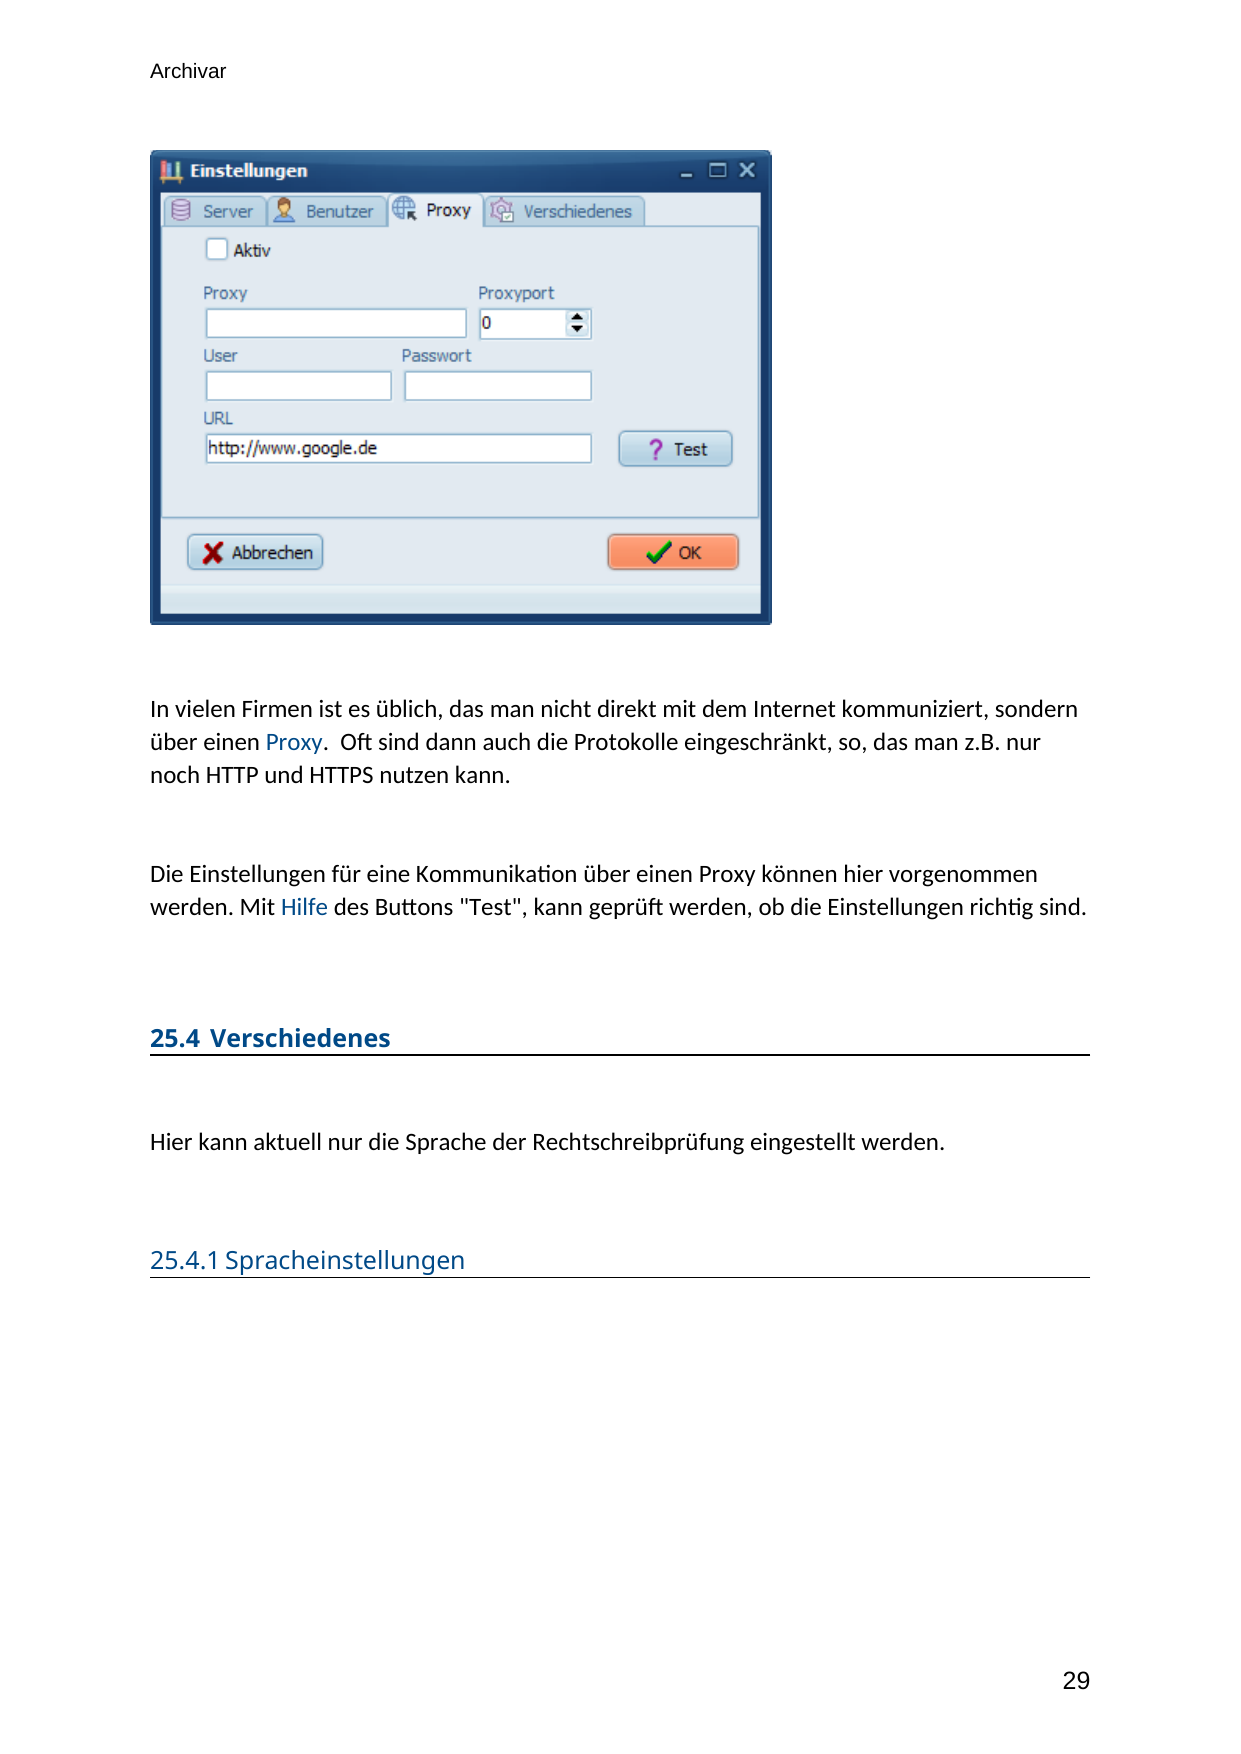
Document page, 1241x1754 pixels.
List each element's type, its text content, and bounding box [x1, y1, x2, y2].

subtitle Verschiedenes [150, 1020, 1090, 1054]
subtitle Spracheinstellungen [150, 1243, 1090, 1277]
text Hier kann aktuell nur die Sprache der Rechtschreibprüfung eingestellt werden. [150, 1126, 1090, 1156]
text In vielen Firmen ist es üblich, das man nicht direkt mit dem Internet kommuniziert, sondern über einen Proxy. Oft sind dann auch die Protokolle eingeschränkt, so, das man z.B. nur noch HTTP und HTTPS nutzen kann. [150, 694, 1090, 790]
picture [150, 150, 772, 625]
text Die Einstellungen für eine Kommunikation über einen Proxy können hier vorgenommen werden. Mit Hilfe des Buttons "Test", kann geprüft werden, ob die Einstellungen richtig sind. [150, 859, 1090, 922]
